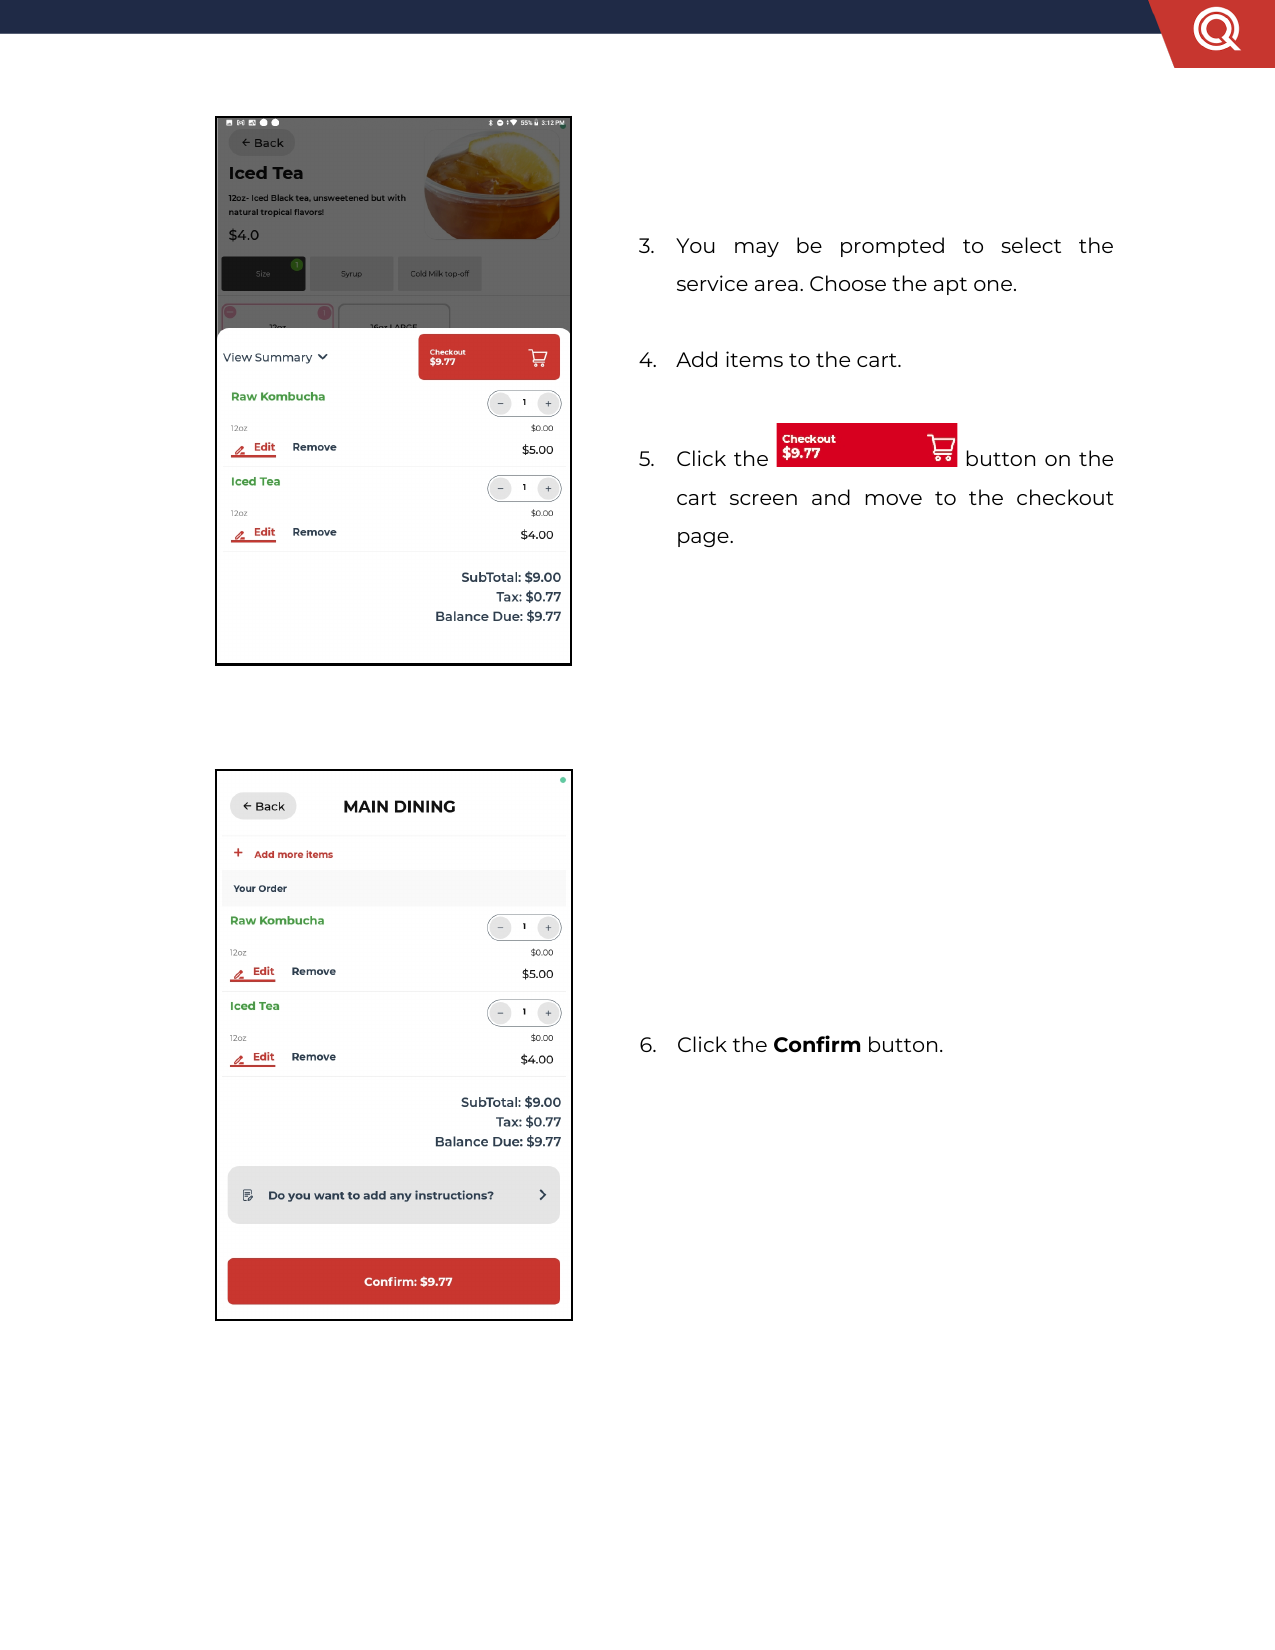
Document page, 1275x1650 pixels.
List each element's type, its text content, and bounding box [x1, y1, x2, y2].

picture [0, 0, 1275, 68]
table_header [150, 769, 637, 1334]
table_header [150, 105, 637, 689]
table_header Click the Confirm button. [638, 769, 1125, 1334]
table_header You may be prompted to select the service area. Choose the apt one. Add items to the cart. Click the button on the cart screen and move to the checkout page. [638, 105, 1125, 689]
picture [217, 771, 571, 1319]
picture [776, 423, 958, 467]
picture [217, 118, 570, 663]
